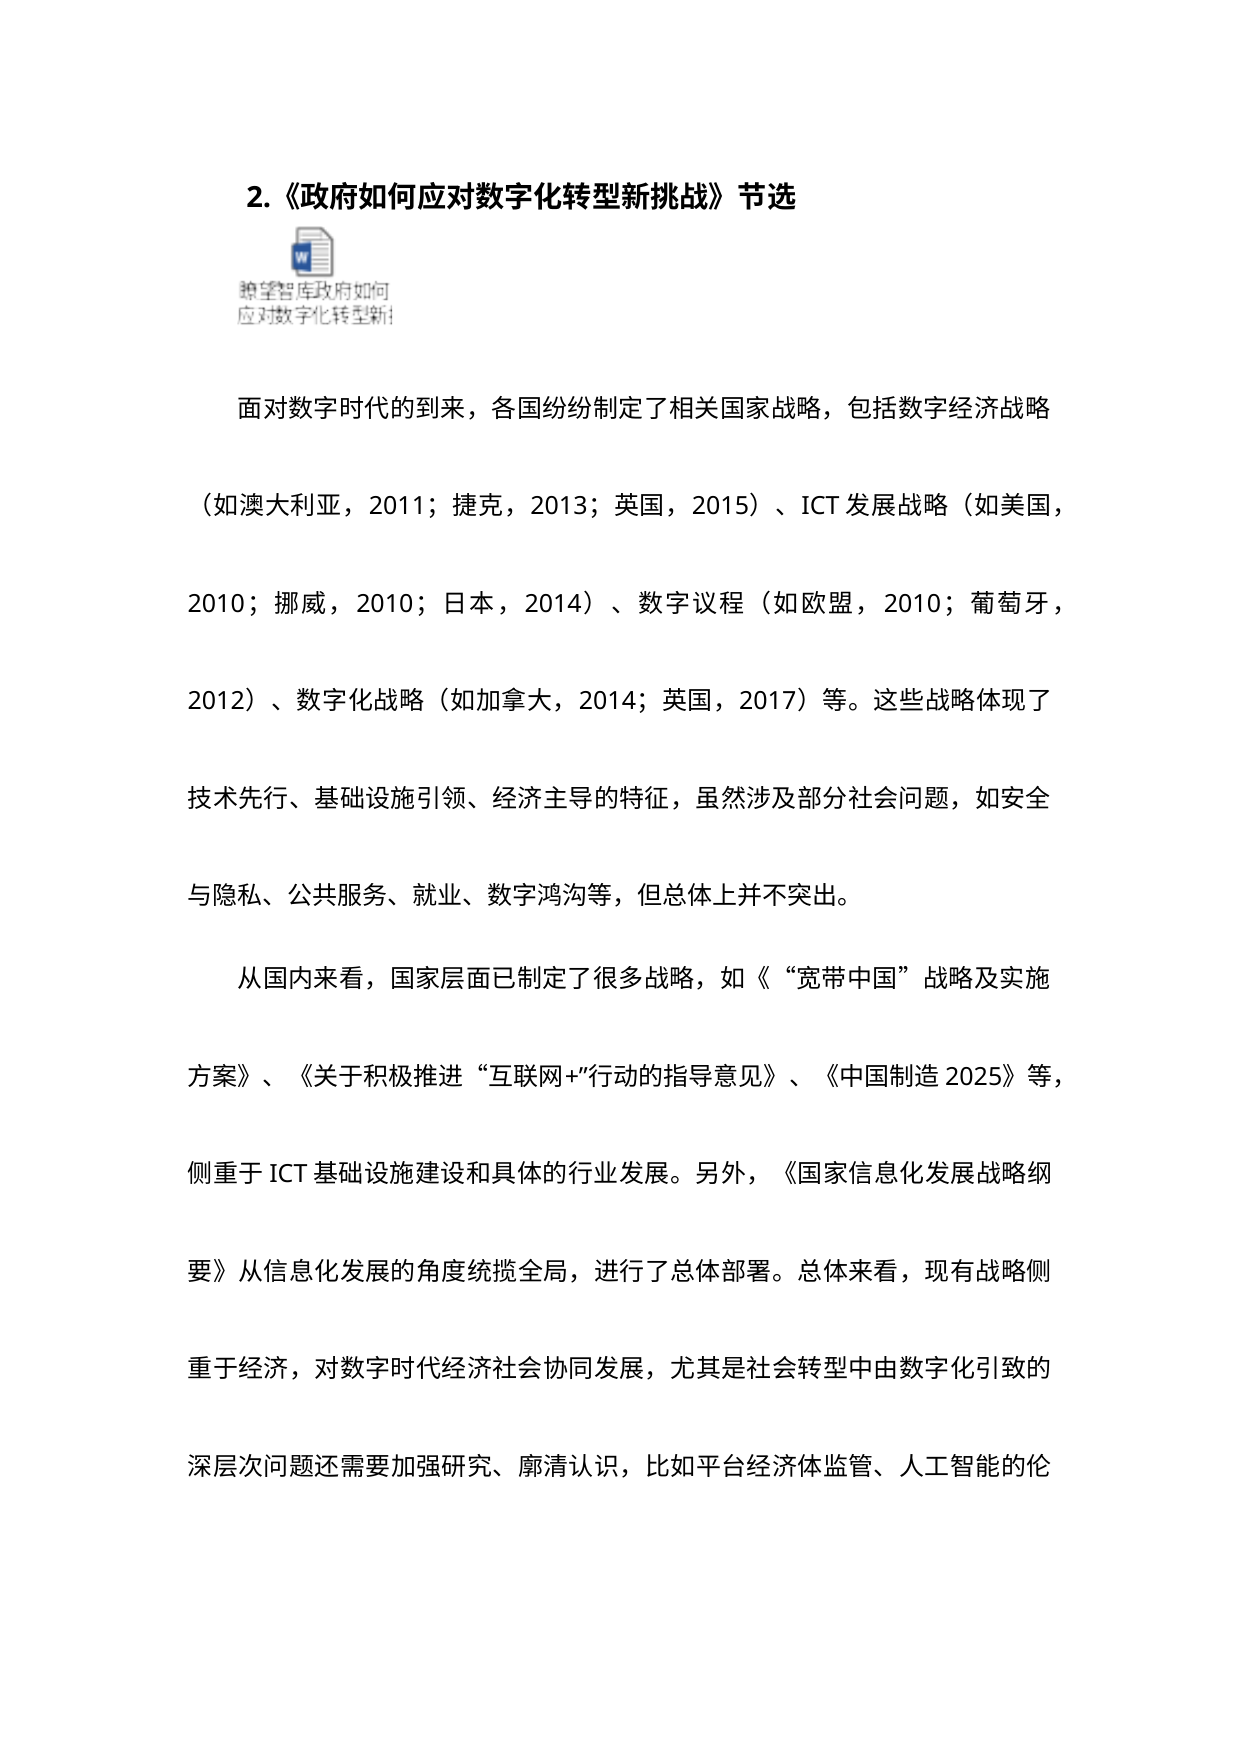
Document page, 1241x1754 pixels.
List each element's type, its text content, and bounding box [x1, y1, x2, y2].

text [187, 944, 1053, 1497]
text 面对数字时代的到来，各国纷纷制定了相关国家战略，包括数字经济战略（如澳大利亚，2011；捷克，2013；英国，2015）、ICT发展战略（如美国，2010；挪威，2010；日本，2014）、数字议程（如欧盟，2010；葡萄牙，2012）、数字化战略（如加拿大，2014；英国，2017）等。这些战略体现了技术先行、基础设施引领、经济主导的特征，虽然涉及部分社会问题，如安全与隐私、公共服务、就业、数字鸿沟等，但总体上并不突出。 [187, 374, 1053, 926]
text 《政府如何应对数字化转型新挑战》节选 [187, 162, 1053, 227]
